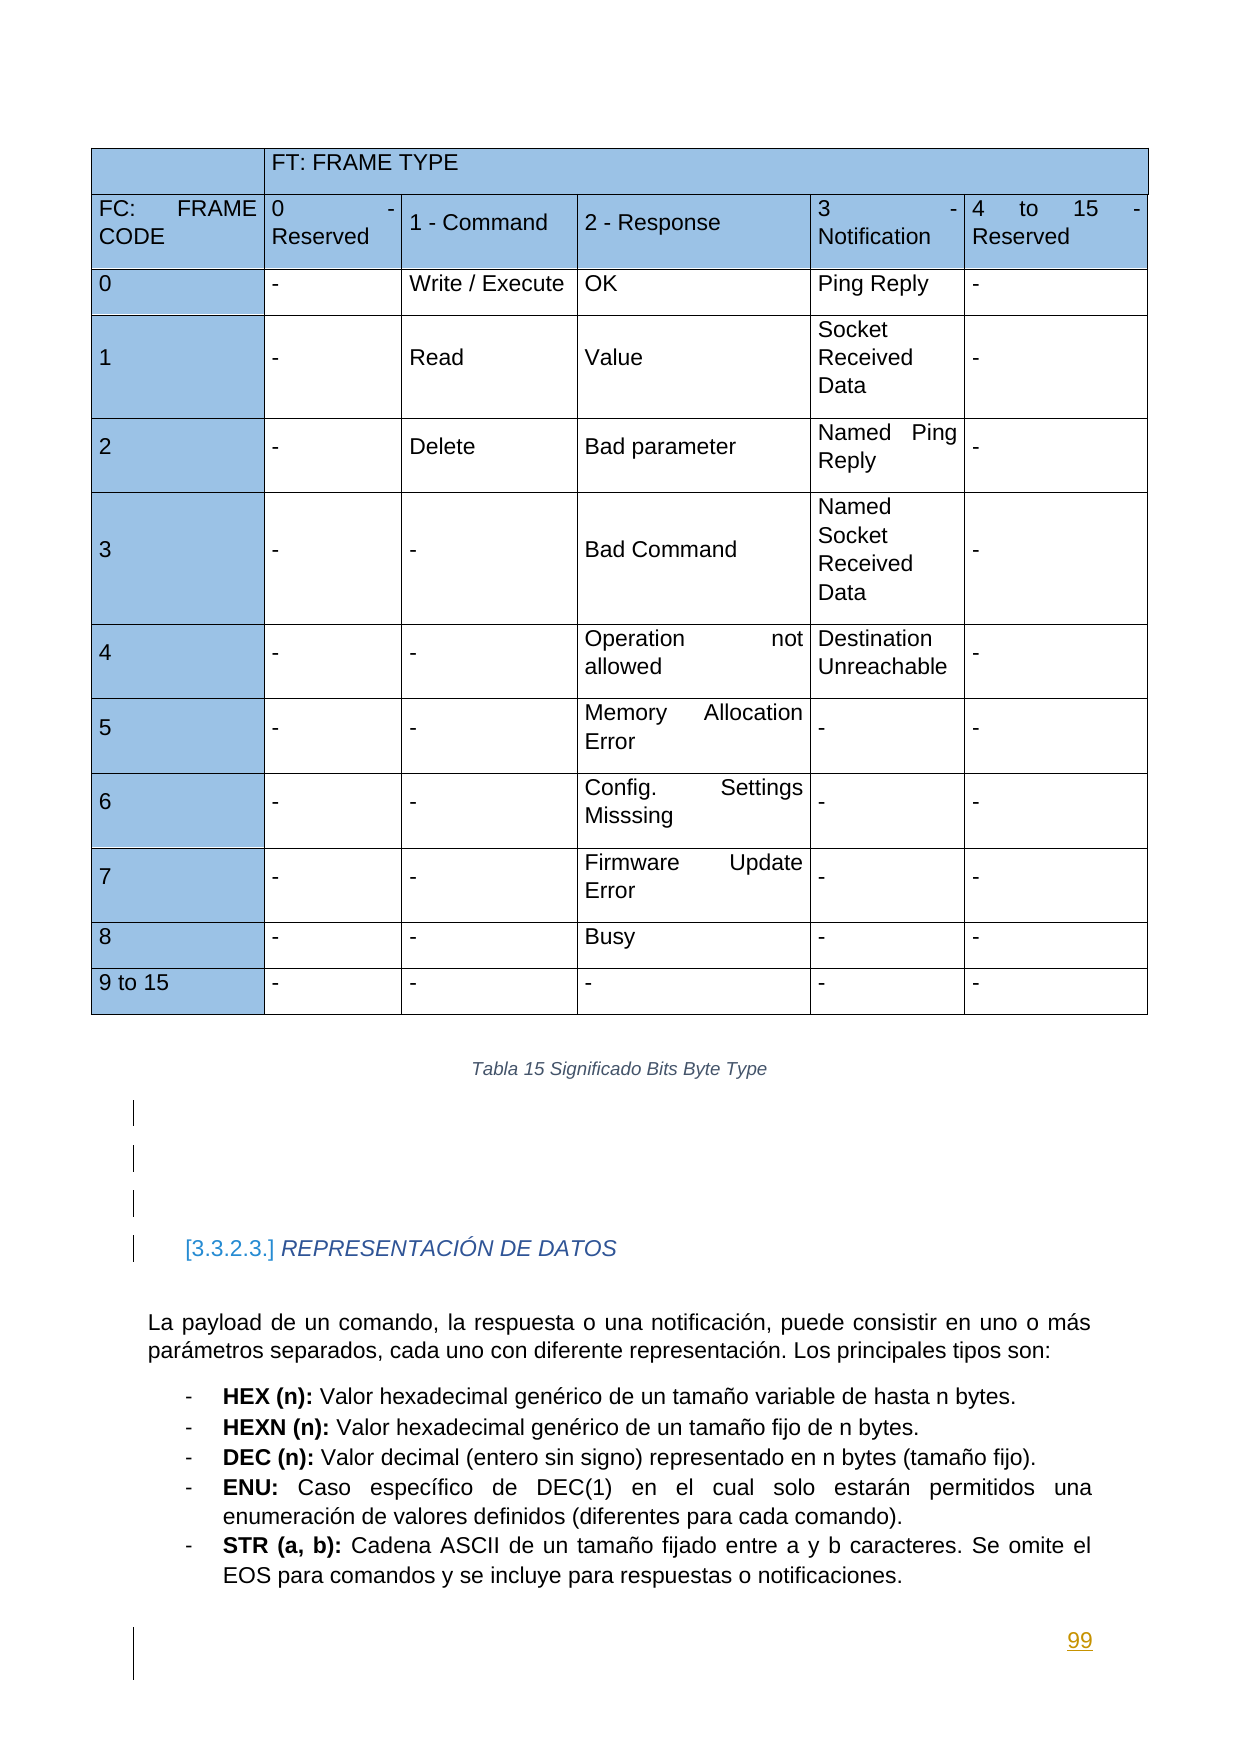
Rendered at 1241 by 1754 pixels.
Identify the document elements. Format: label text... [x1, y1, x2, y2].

table_cell - [965, 923, 1147, 968]
table_cell - [402, 493, 577, 624]
table_cell Destination Unreachable [811, 625, 964, 698]
table_cell - [265, 316, 401, 418]
list DEC (n): Valor decimal (entero sin signo) representado en n bytes (tamaño fijo). [185, 1443, 1092, 1471]
table_cell - [811, 699, 964, 773]
table_cell Firmware Update Error [578, 849, 810, 922]
table_cell 6 [92, 774, 264, 847]
table_cell Socket Received Data [811, 316, 964, 418]
table_cell - [811, 969, 964, 1014]
table_cell Write / Execute [402, 270, 577, 314]
table_cell - [965, 316, 1147, 418]
table_cell - [265, 774, 401, 847]
table_cell - [965, 774, 1147, 847]
table_cell - [965, 419, 1147, 492]
table_cell Named Ping Reply [811, 419, 964, 492]
table_header [92, 149, 264, 194]
table_cell Memory Allocation Error [578, 699, 810, 773]
table_cell Config. Settings Misssing [578, 774, 810, 847]
text Tabla 15 Significado Bits Byte Type [148, 1058, 1092, 1079]
table_cell - [965, 270, 1147, 314]
table_cell - [402, 699, 577, 773]
list HEX (n): Valor hexadecimal genérico de un tamaño variable de hasta n bytes. [185, 1382, 1092, 1411]
table_cell - [402, 774, 577, 847]
table_cell - [965, 849, 1147, 922]
table_cell - [965, 493, 1147, 624]
table_cell FC: FRAME CODE [92, 195, 264, 268]
list ENU: Caso específico de DEC(1) en el cual solo estarán permitidos una enumeración de valores definidos (diferentes para cada comando). [185, 1473, 1092, 1529]
table_cell 1 [92, 316, 264, 418]
table_cell Bad parameter [578, 419, 810, 492]
table_cell - [265, 969, 401, 1014]
table_cell 0 [92, 270, 264, 314]
table_cell 3 [92, 493, 264, 624]
table_cell - [811, 849, 964, 922]
text La payload de un comando, la respuesta o una notificación, puede consistir en uno o más parámetros separados, cada uno con diferente representación. Los principales tipos son: [148, 1309, 1092, 1364]
table_cell Value [578, 316, 810, 418]
table_cell Read [402, 316, 577, 418]
table_cell 8 [92, 923, 264, 968]
table_cell Busy [578, 923, 810, 968]
table_cell - [965, 969, 1147, 1014]
table_cell 4 [92, 625, 264, 698]
table_cell - [402, 625, 577, 698]
table_cell - [265, 270, 401, 314]
table_cell - [265, 923, 401, 968]
table_cell Delete [402, 419, 577, 492]
table_cell - [265, 849, 401, 922]
table_cell OK [578, 270, 810, 314]
list STR (a, b): Cadena ASCII de un tamaño fijado entre a y b caracteres. Se omite el EOS para comandos y se incluye para respuestas o notificaciones. [185, 1532, 1092, 1588]
table_cell Bad Command [578, 493, 810, 624]
table_cell 9 to 15 [92, 969, 264, 1014]
table_cell Named Socket Received Data [811, 493, 964, 624]
table_cell 1 - Command [402, 195, 577, 268]
table_cell 4 to 15 - Reserved [965, 195, 1147, 268]
table_cell 2 [92, 419, 264, 492]
table_cell - [965, 699, 1147, 773]
table_cell - [811, 774, 964, 847]
table_cell 7 [92, 849, 264, 922]
subtitle REPRESENTACIÓN DE DATOS [185, 1235, 1092, 1262]
table_cell - [965, 625, 1147, 698]
table_cell Ping Reply [811, 270, 964, 314]
table_cell - [265, 699, 401, 773]
table_cell - [578, 969, 810, 1014]
table_cell - [265, 625, 401, 698]
table_cell - [811, 923, 964, 968]
table_cell 0 -Reserved [265, 195, 401, 268]
table_cell - [402, 923, 577, 968]
list HEXN (n): Valor hexadecimal genérico de un tamaño fijo de n bytes. [185, 1413, 1092, 1441]
table_cell - [402, 969, 577, 1014]
table_cell - [265, 493, 401, 624]
table_cell - [265, 419, 401, 492]
table_cell - [402, 849, 577, 922]
table_header FT: FRAME TYPE [265, 149, 1148, 194]
table_cell 3 - Notification [811, 195, 964, 268]
table_cell Operation not allowed [578, 625, 810, 698]
table_cell 5 [92, 699, 264, 773]
table_cell 2 - Response [578, 195, 810, 268]
